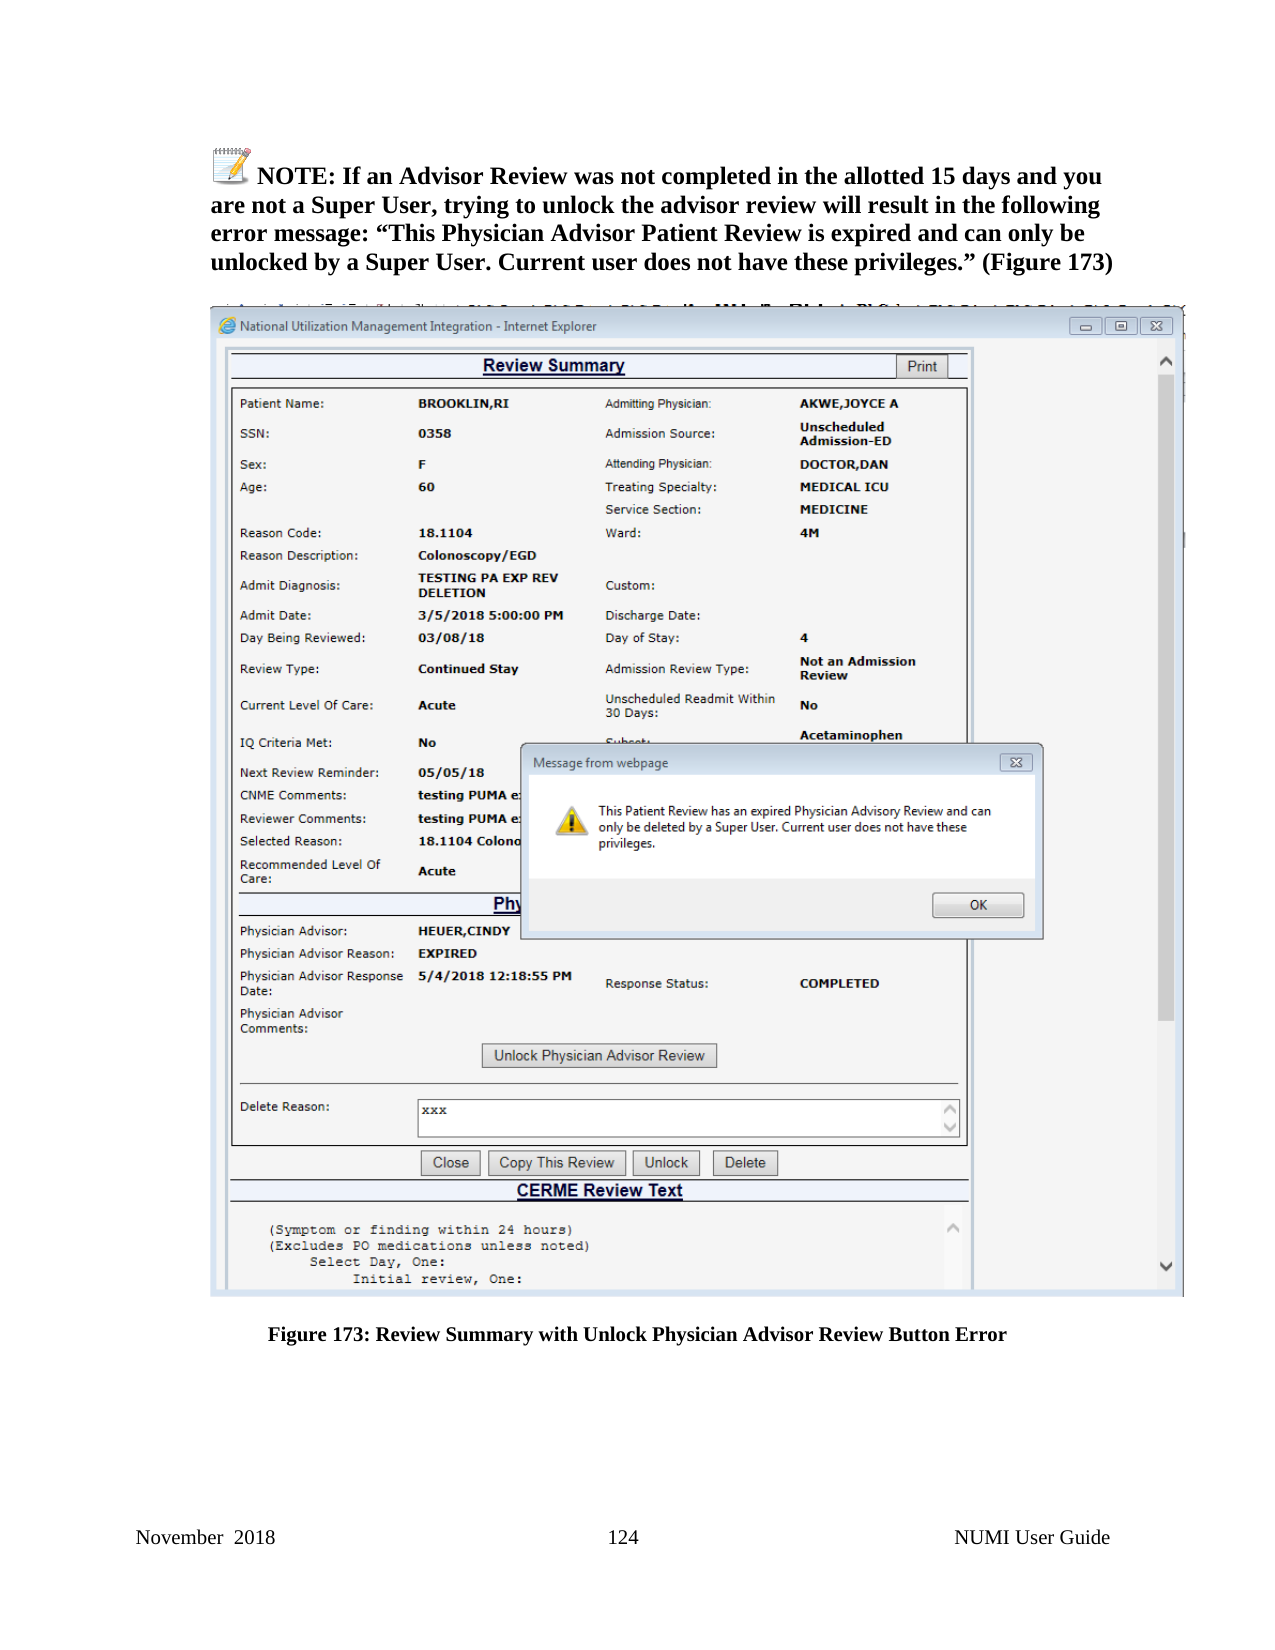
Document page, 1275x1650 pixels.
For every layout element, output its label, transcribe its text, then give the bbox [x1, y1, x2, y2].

text NOTE: If an Advisor Review was not completed in the allotted 15 days and you are not a Super User, trying to unlock the advisor review will result in the following error message: “This Physician Advisor Patient Review is expired and can only be unlocked by a Super User. Current user does not have these privileges.” (Figure 173) [210, 144, 1139, 304]
picture [210, 304, 1186, 1297]
text Figure 173: Review Summary with Unlock Physician Advisor Review Button Error [135, 1322, 1139, 1346]
picture [210, 143, 252, 185]
